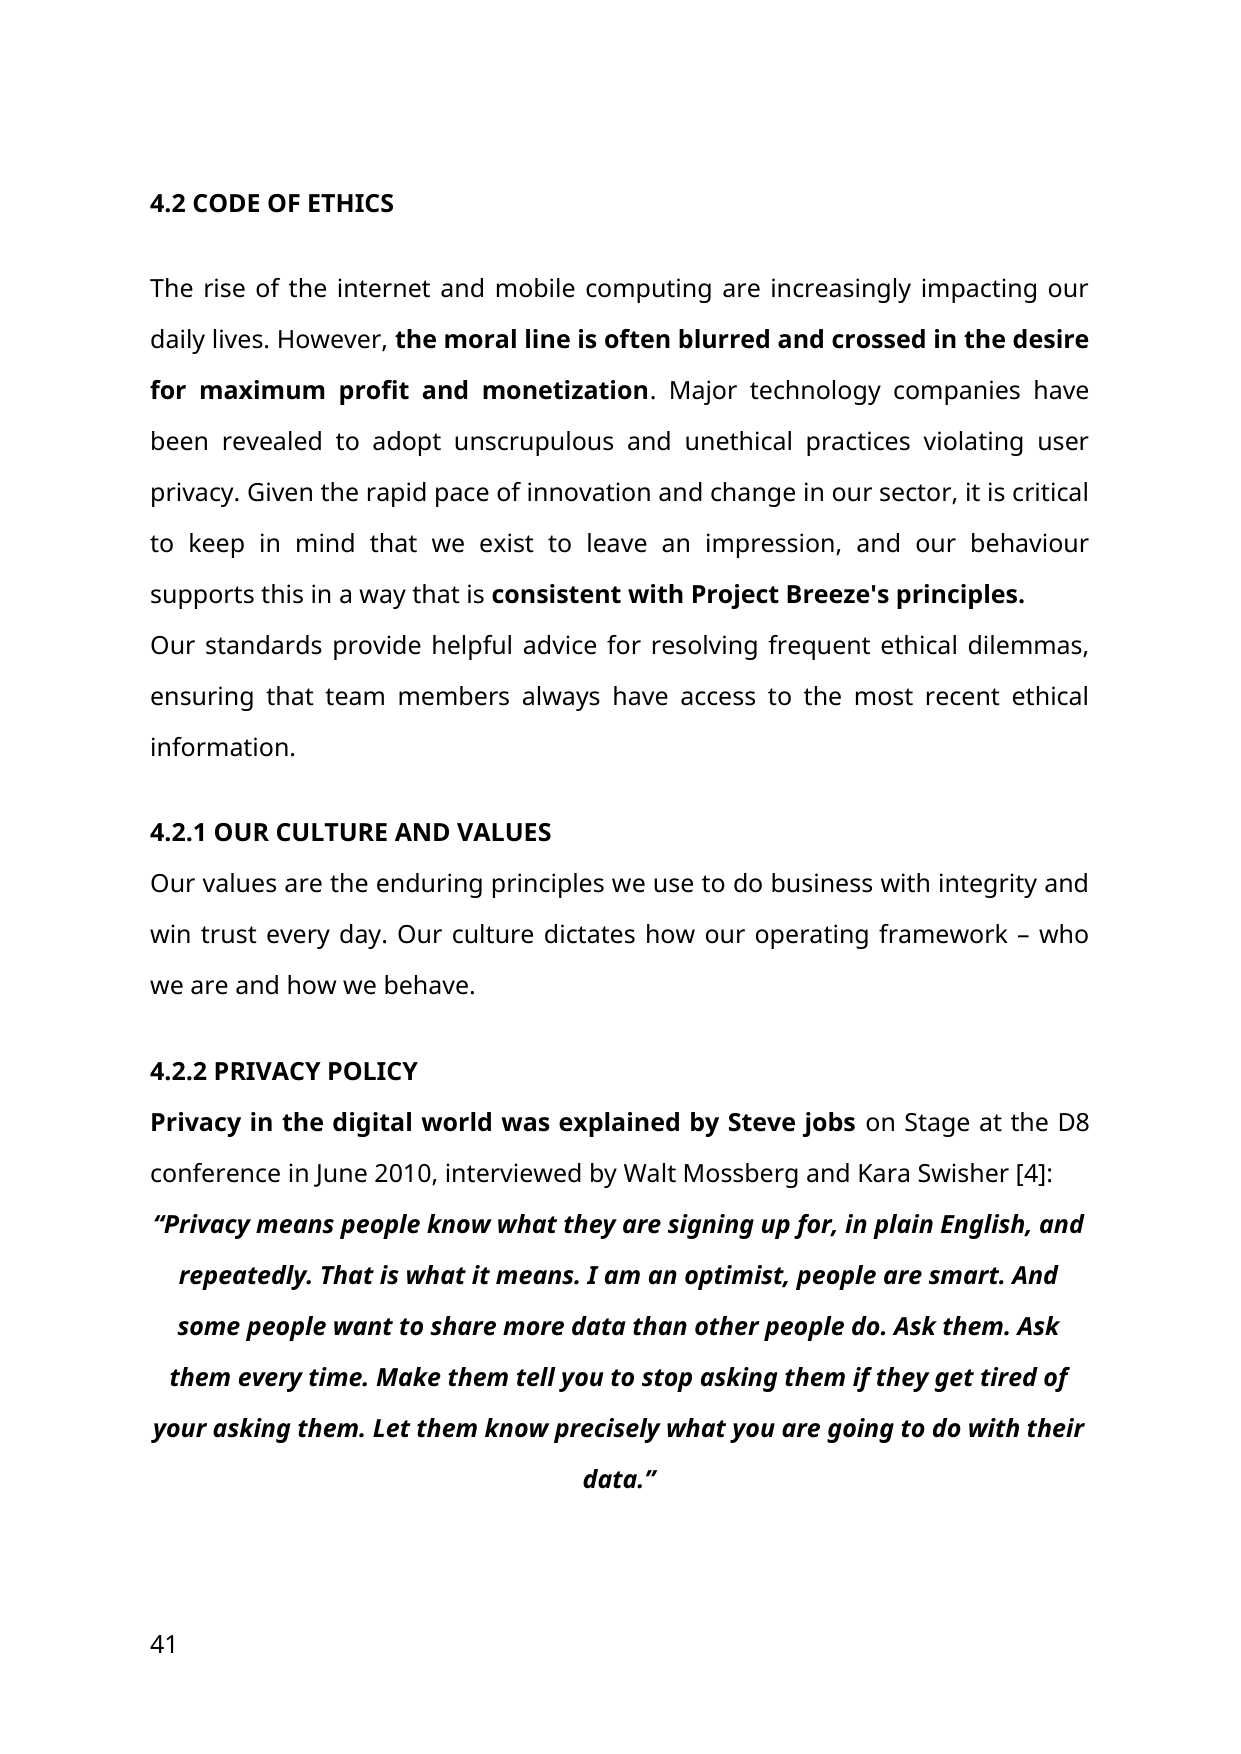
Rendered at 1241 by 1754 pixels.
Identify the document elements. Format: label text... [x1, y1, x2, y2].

text The rise of the internet and mobile computing are increasingly impacting our daily lives. However, the moral line is often blurred and crossed in the desire for maximum profit and monetization. Major technology companies have been revealed to adopt unscrupulous and unethical practices violating user privacy. Given the rapid pace of innovation and change in our sector, it is critical to keep in mind that we exist to leave an impression, and our behaviour supports this in a way that is consistent with Project Breeze's principles. [150, 270, 1090, 611]
text 4.2.2 PRIVACY POLICY [150, 1053, 1090, 1087]
text 4.2 CODE OF ETHICS [150, 185, 1090, 219]
text “Privacy means people know what they are signing up for, in plain English, and repeatedly. That is what it means. I am an optimist, people are smart. And some people want to share more data than other people do. Ask them. Ask them every time. Make them tell you to stop asking them if they get tired of your asking them. Let them know precisely what you are going to do with their data.” [150, 1206, 1090, 1496]
text Privacy in the digital world was explained by Steve jobs on Stage at the D8 conference in June 2010, interviewed by Walt Mossberg and Kara Swisher [4]: [150, 1104, 1090, 1189]
text Our standards provide helpful advice for resolving frequent ethical dilemmas, ensuring that team members always have access to the most recent ethical information. [150, 628, 1090, 764]
text Our values are the enduring principles we use to do business with integrity and win trust every day. Our culture dictates how our operating framework – who we are and how we behave. [150, 866, 1090, 1002]
text 4.2.1 OUR CULTURE AND VALUES [150, 815, 1090, 849]
